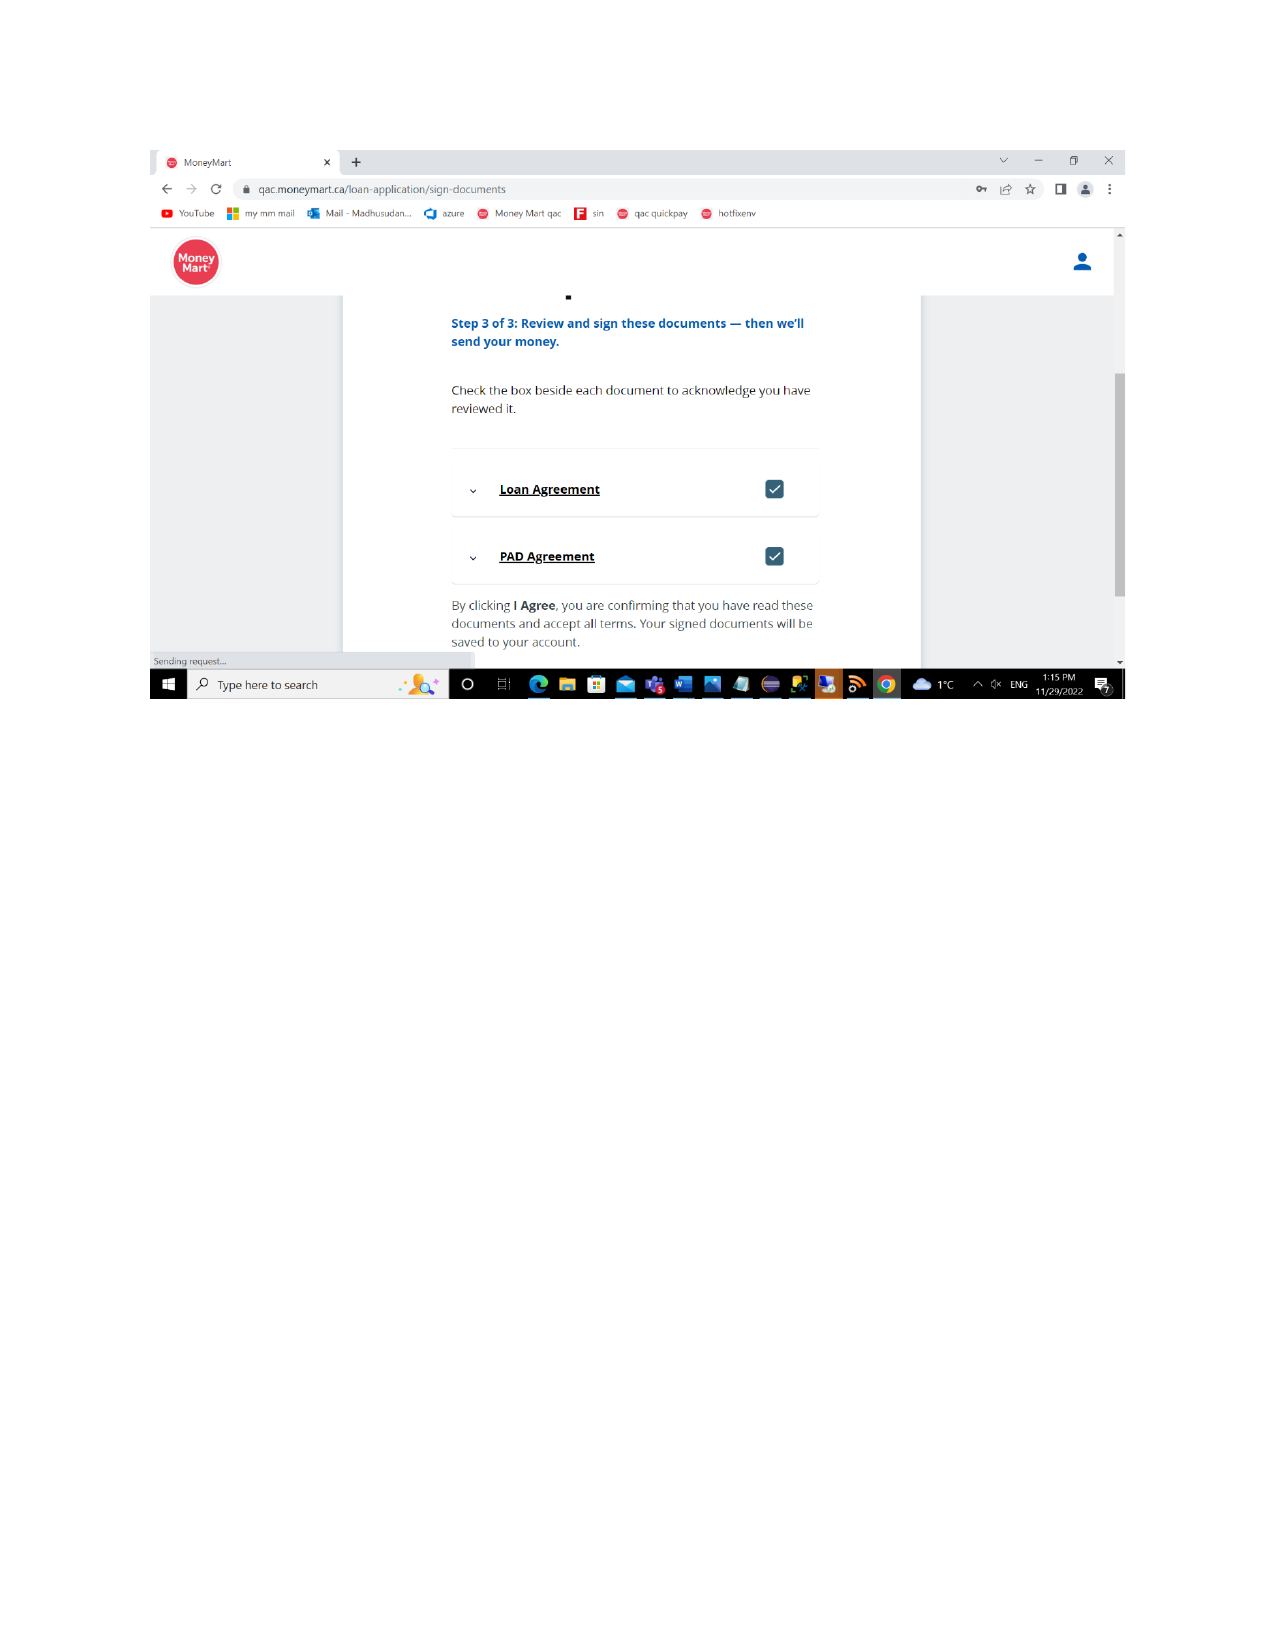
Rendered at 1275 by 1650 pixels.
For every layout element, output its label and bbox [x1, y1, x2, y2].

picture [150, 150, 1125, 699]
